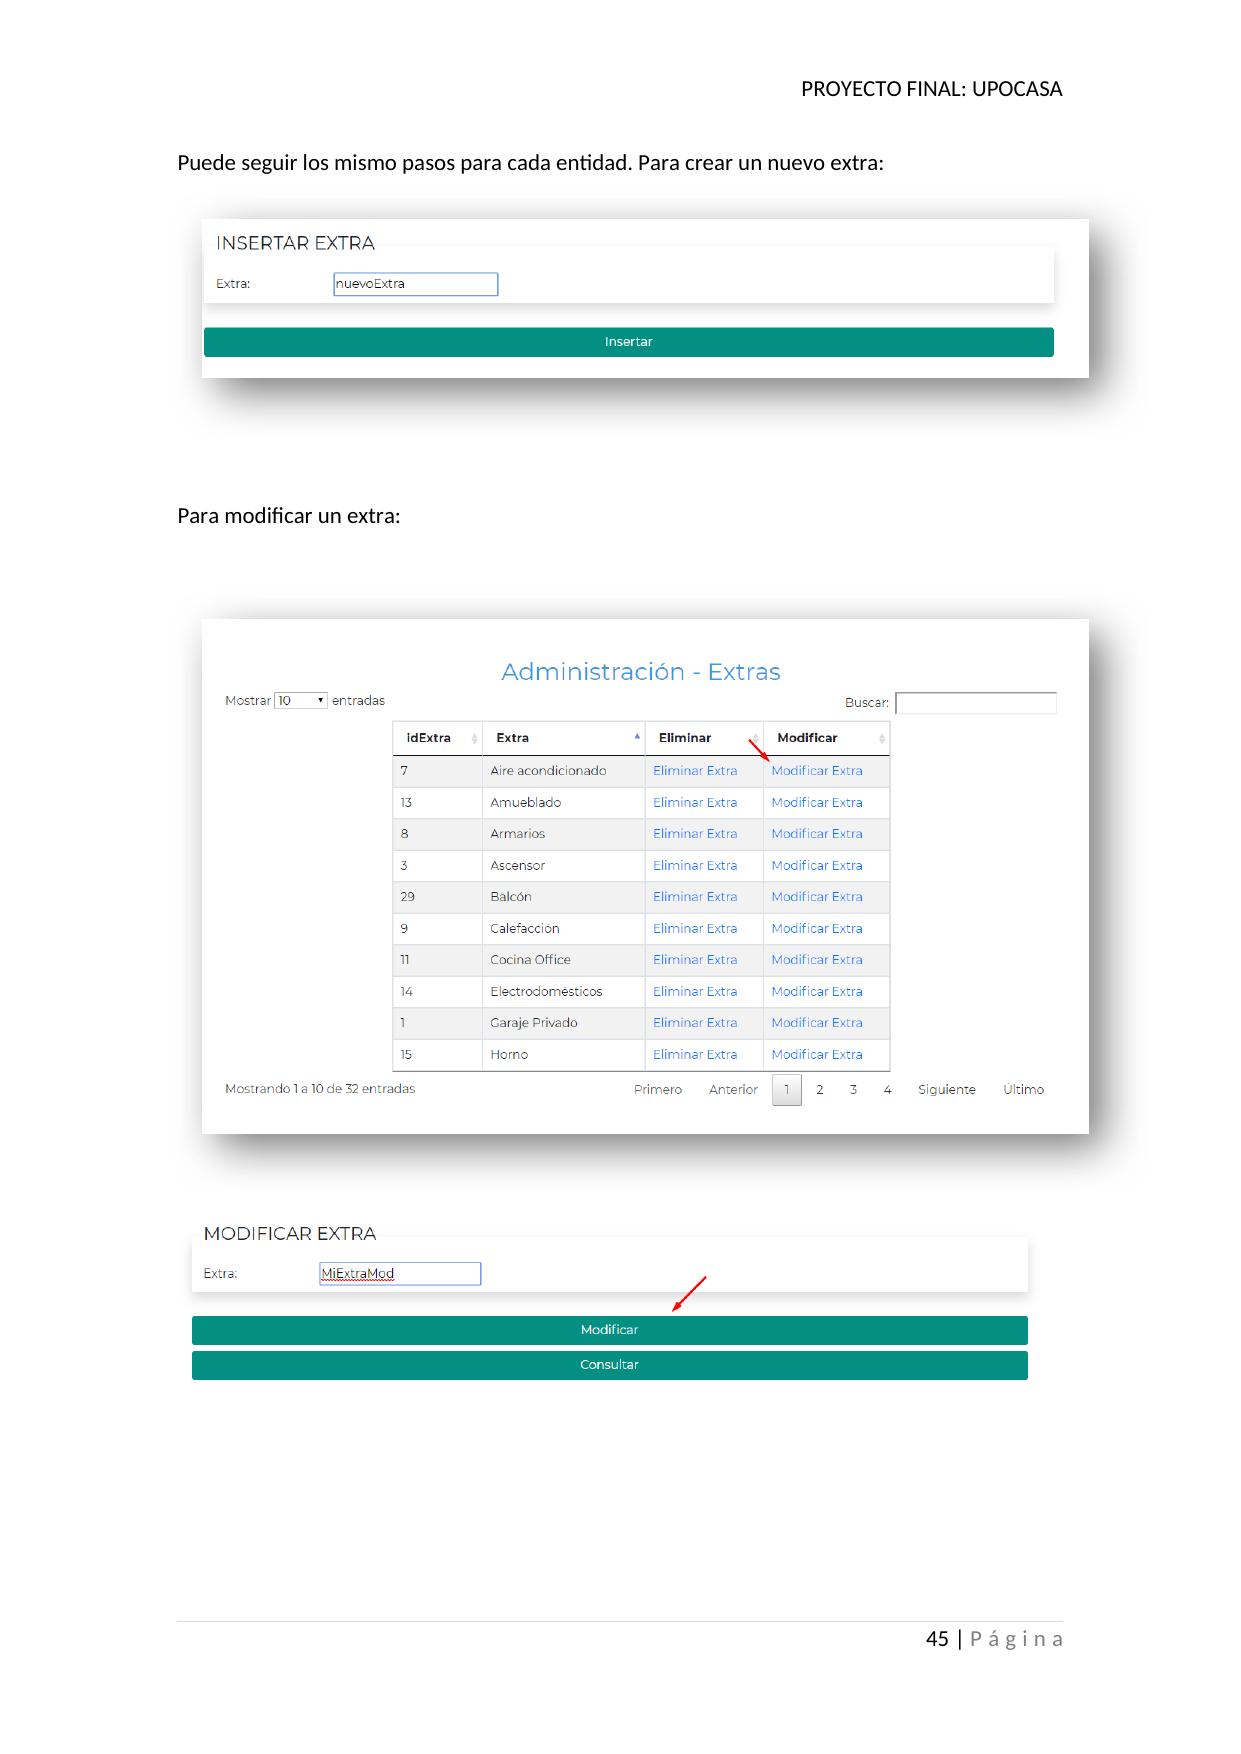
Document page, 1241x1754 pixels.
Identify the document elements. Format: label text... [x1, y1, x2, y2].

picture [177, 1210, 1063, 1402]
text Para modificar un extra: [177, 501, 1063, 529]
picture [202, 619, 1089, 1134]
text Puede seguir los mismo pasos para cada entidad. Para crear un nuevo extra: [177, 148, 1063, 176]
picture [202, 219, 1089, 378]
